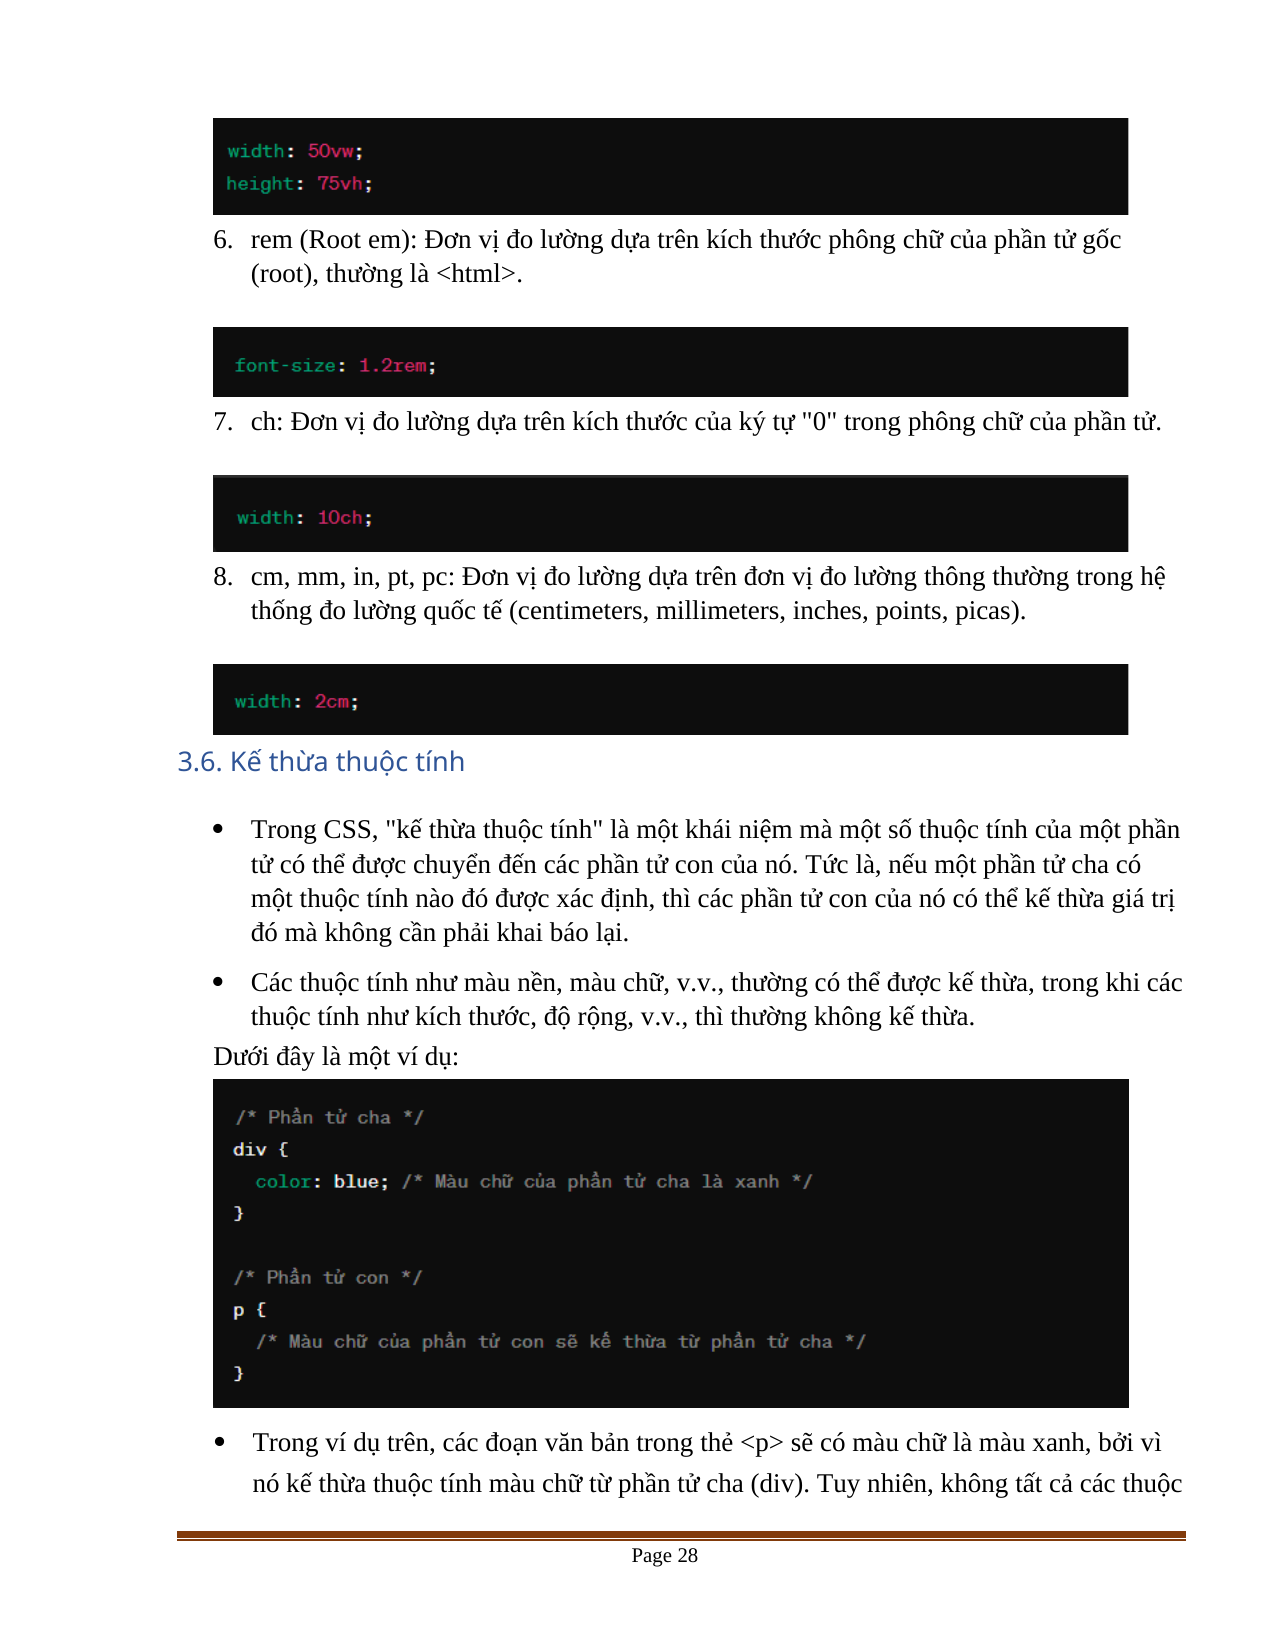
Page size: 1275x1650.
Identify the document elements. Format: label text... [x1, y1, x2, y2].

text Dưới đây là một ví dụ: [213, 1040, 1186, 1071]
list Các thuộc tính như màu nền, màu chữ, v.v., thường có thể được kế thừa, trong khi các thuộc tính như kích thước, độ rộng, v.v., thì thường không kế thừa. [213, 966, 1186, 1031]
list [215, 1426, 1186, 1498]
picture [213, 118, 1129, 215]
picture [213, 327, 1129, 397]
list Trong CSS, "kế thừa thuộc tính" là một khái niệm mà một số thuộc tính của một phần tử có thể được chuyển đến các phần tử con của nó. Tức là, nếu một phần tử cha có một thuộc tính nào đó được xác định, thì các phần tử con của nó có thể kế thừa giá trị đó mà không cần phải khai báo lại. [213, 813, 1186, 947]
picture [213, 475, 1129, 552]
picture [213, 1079, 1129, 1408]
subtitle 3.6. Kế thừa thuộc tính [177, 743, 1186, 779]
list ch: Đơn vị đo lường dựa trên kích thước của ký tự "0" trong phông chữ của phần tử. [213, 405, 1186, 436]
list cm, mm, in, pt, pc: Đơn vị đo lường dựa trên đơn vị đo lường thông thường trong hệ thống đo lường quốc tế (centimeters, millimeters, inches, points, picas). [213, 560, 1186, 625]
list rem (Root em): Đơn vị đo lường dựa trên kích thước phông chữ của phần tử gốc (root), thường là <html>. [213, 223, 1186, 288]
picture [213, 664, 1129, 735]
